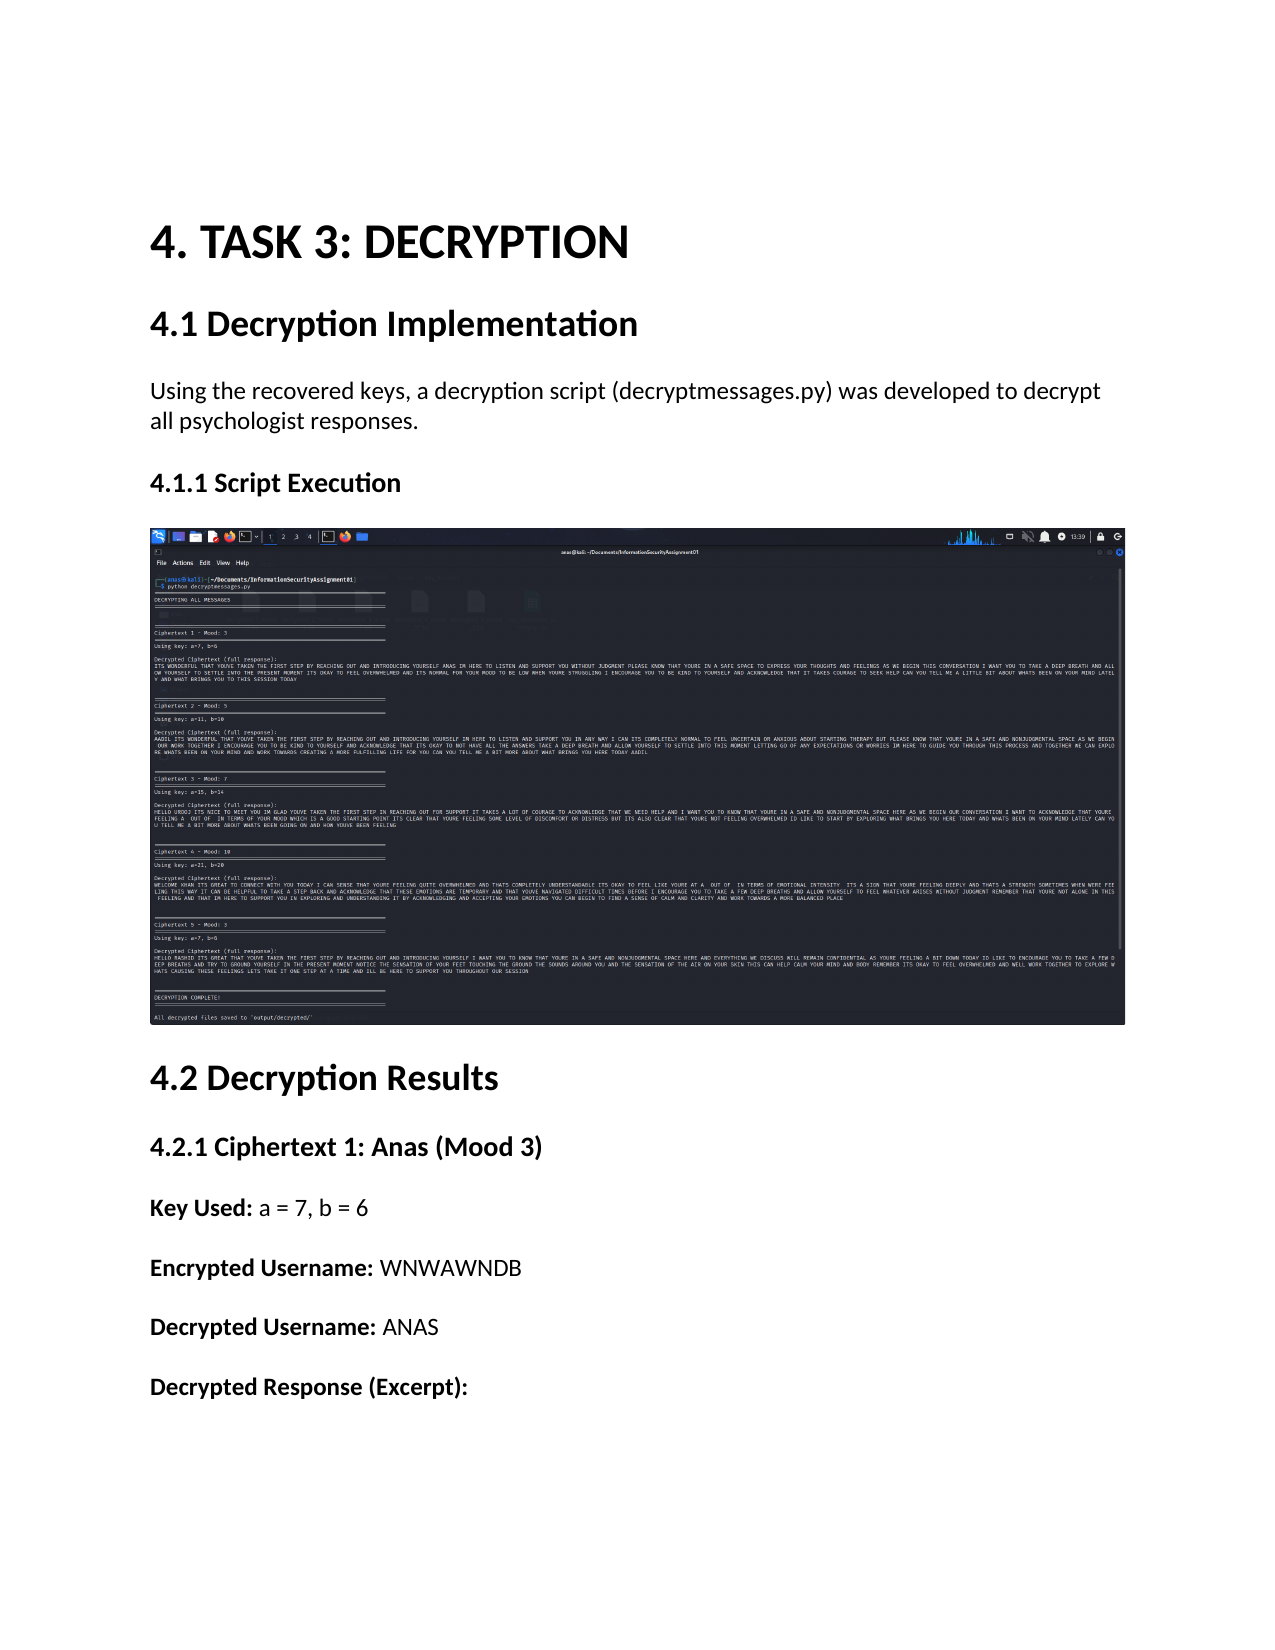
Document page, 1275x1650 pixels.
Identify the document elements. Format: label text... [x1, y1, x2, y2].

text 4.1.1 Script Execution [150, 465, 1125, 499]
text Decrypted Username: ANAS [150, 1311, 1125, 1342]
text Decrypted Response (Excerpt): [150, 1371, 1125, 1402]
text 4.2.1 Ciphertext 1: Anas (Mood 3) [150, 1128, 1125, 1163]
text 4.2 Decryption Results [150, 1053, 1125, 1099]
text Encrypted Username: WNWAWNDB [150, 1252, 1125, 1282]
text Key Used: a = 7, b = 6 [150, 1192, 1125, 1223]
text Using the recovered keys, a decryption script (decryptmessages.py) was developed to decrypt all psychologist responses. [150, 375, 1125, 436]
text 4.1 Decryption Implementation [150, 300, 1125, 346]
text 4. TASK 3: DECRYPTION [150, 210, 1125, 271]
picture [150, 528, 1125, 1025]
